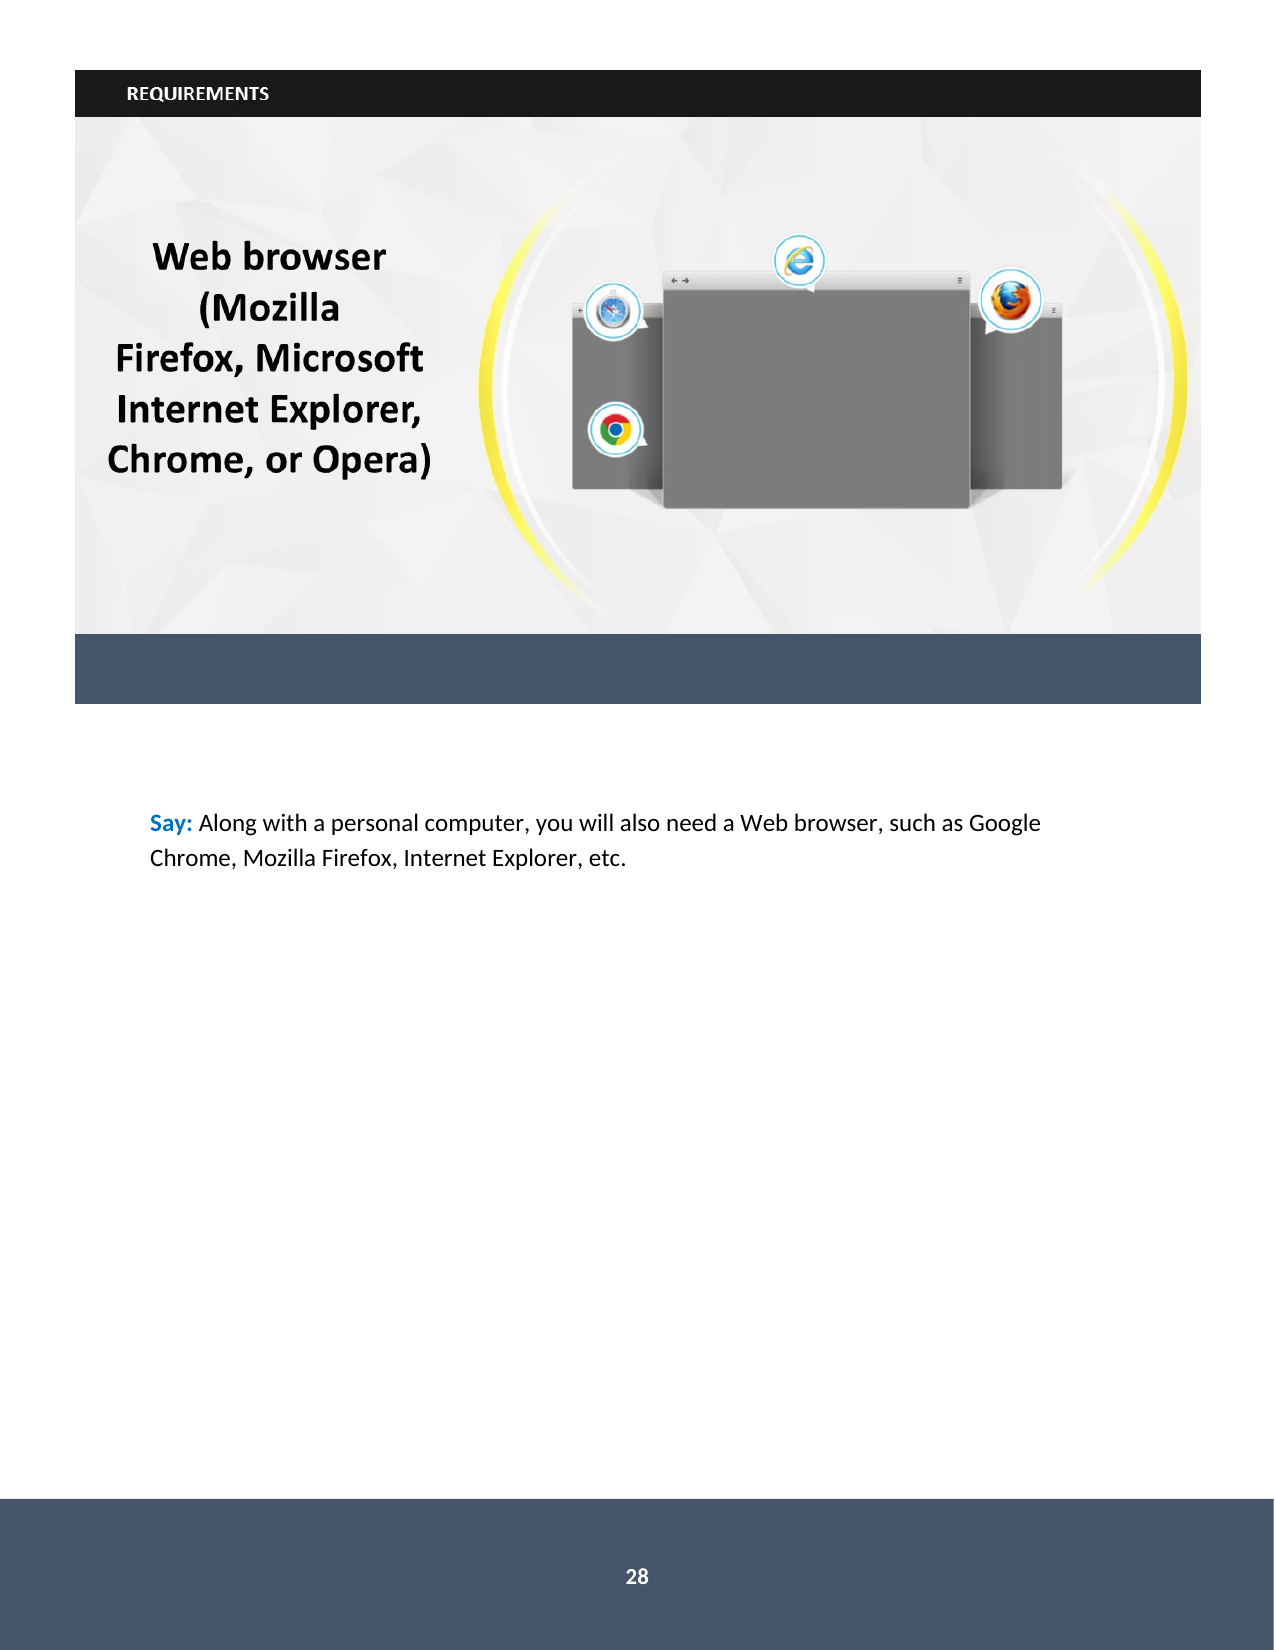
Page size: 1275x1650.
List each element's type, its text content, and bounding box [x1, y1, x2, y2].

text Say: Along with a personal computer, you will also need a Web browser, such as Google Chrome, Mozilla Firefox, Internet Explorer, etc. [150, 807, 1125, 873]
picture [75, 70, 1201, 704]
